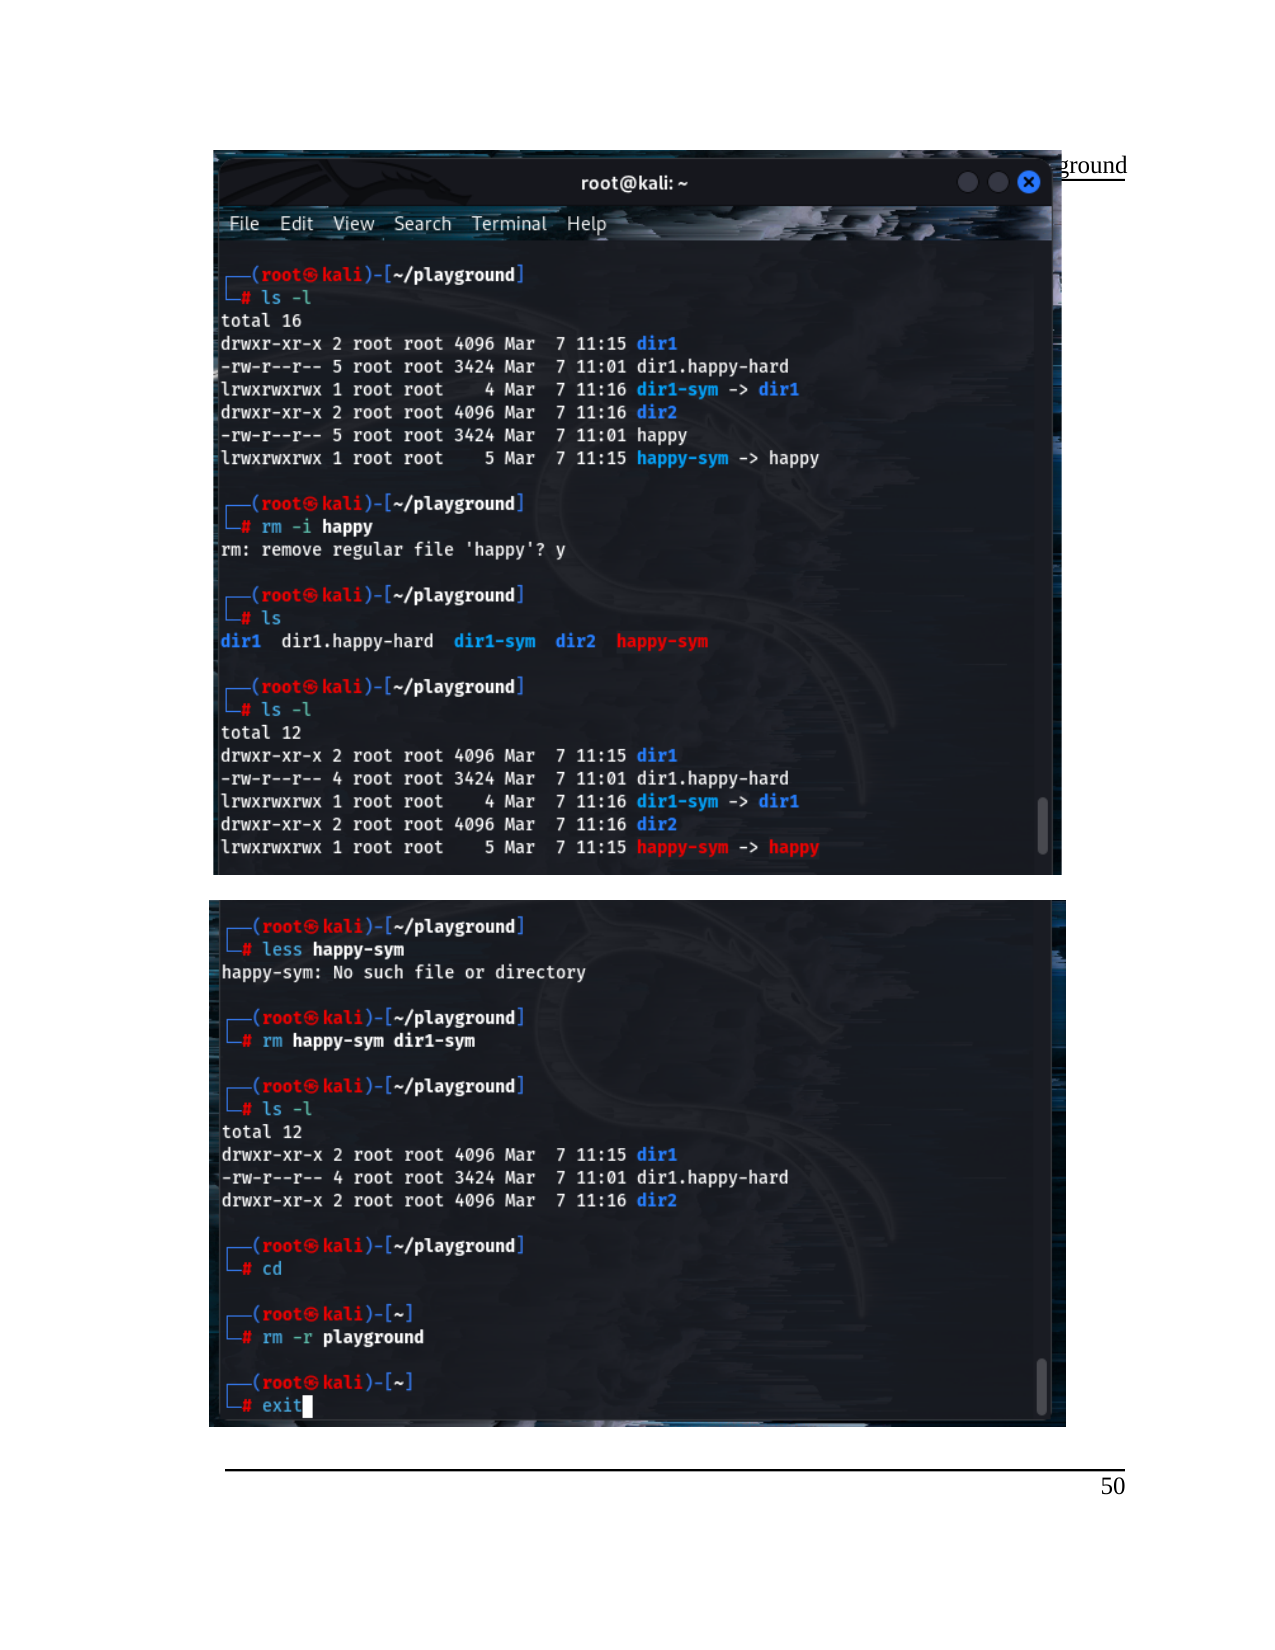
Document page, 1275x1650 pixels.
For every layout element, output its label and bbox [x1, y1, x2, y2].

picture [213, 150, 1062, 875]
picture [209, 900, 1066, 1427]
